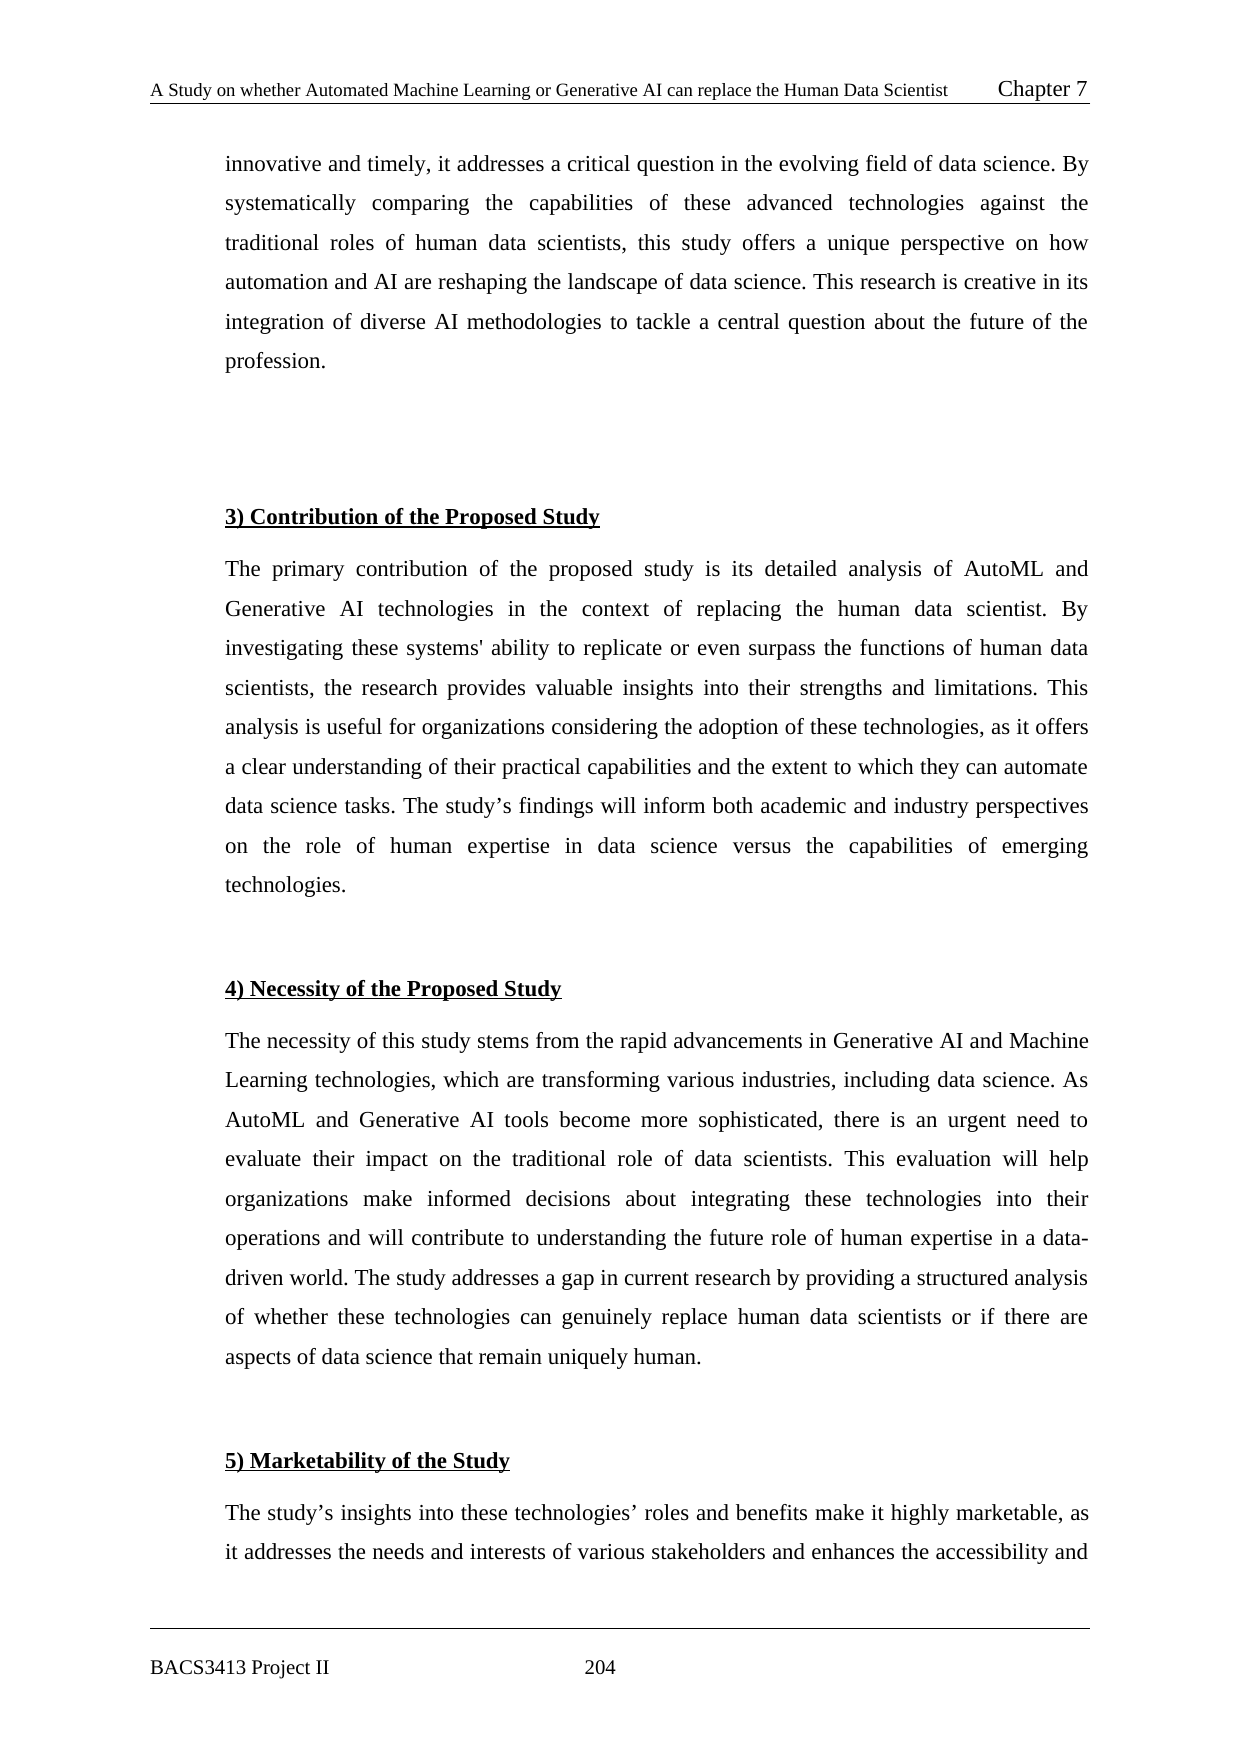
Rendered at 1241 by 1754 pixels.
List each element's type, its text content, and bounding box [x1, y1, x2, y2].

text 3) Contribution of the Proposed Study [225, 503, 1090, 530]
text The primary contribution of the proposed study is its detailed analysis of AutoML and Generative AI technologies in the context of replacing the human data scientist. By investigating these systems' ability to replicate or even surpass the functions of human data scientists, the research provides valuable insights into their strengths and limitations. This analysis is useful for organizations considering the adoption of these technologies, as it offers a clear understanding of their practical capabilities and the extent to which they can automate data science tasks. The study’s findings will inform both academic and industry perspectives on the role of human expertise in data science versus the capabilities of emerging technologies. [225, 555, 1090, 897]
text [225, 1499, 1090, 1565]
text The necessity of this study stems from the rapid advancements in Generative AI and Machine Learning technologies, which are transforming various industries, including data science. As AutoML and Generative AI tools become more sophisticated, there is an urgent need to evaluate their impact on the traditional role of data scientists. This evaluation will help organizations make informed decisions about integrating these technologies into their operations and will contribute to understanding the future role of human expertise in a data-driven world. The study addresses a gap in current research by providing a structured analysis of whether these technologies can genuinely replace human data scientists or if there are aspects of data science that remain uniquely human. [225, 1027, 1090, 1369]
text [225, 150, 1090, 374]
text 4) Necessity of the Proposed Study [225, 975, 1090, 1001]
text 5) Marketability of the Study [225, 1447, 1090, 1473]
